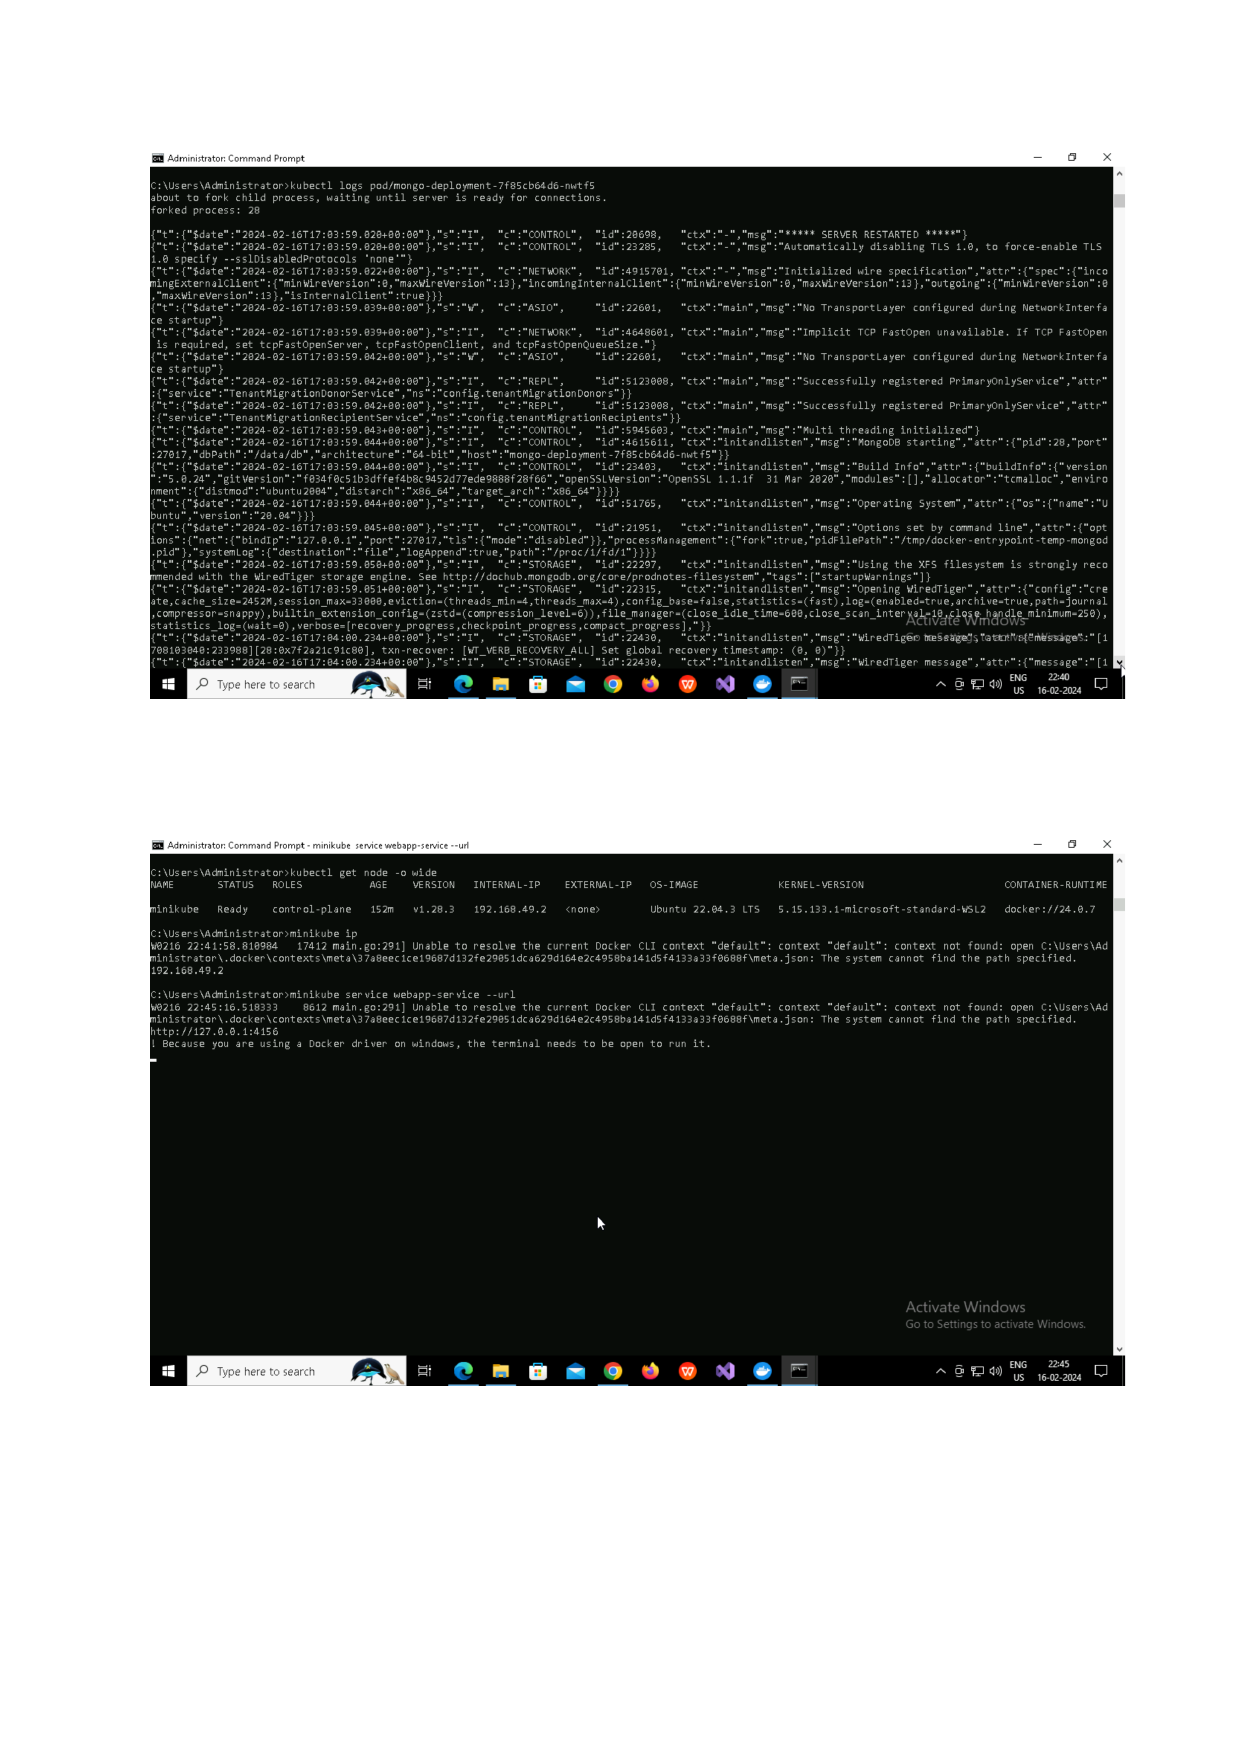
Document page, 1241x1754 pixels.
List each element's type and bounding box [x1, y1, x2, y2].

picture [150, 836, 1125, 1386]
picture [150, 150, 1125, 699]
